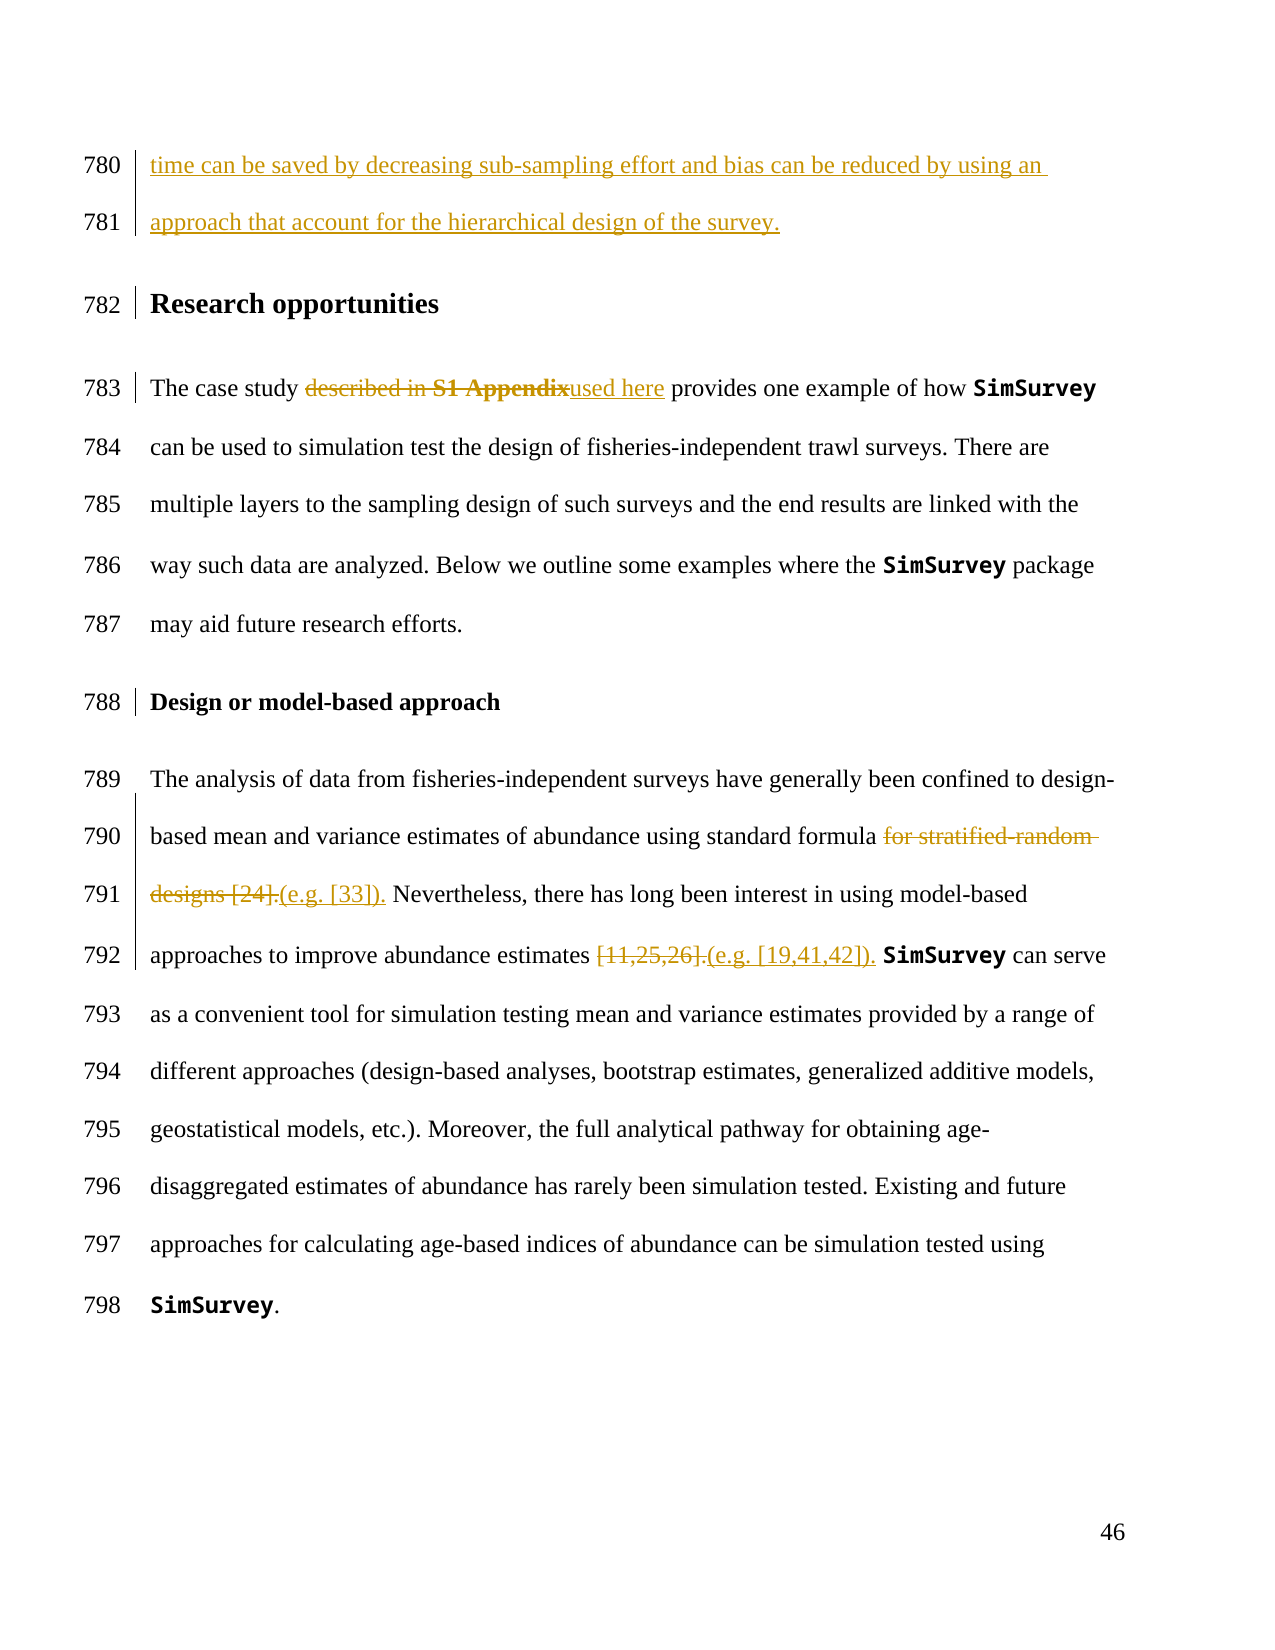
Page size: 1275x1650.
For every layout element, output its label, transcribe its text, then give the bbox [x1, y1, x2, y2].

text The analysis of data from fisheries-independent surveys have generally been confined to design-based mean and variance estimates of abundance using standard formula Nevertheless, there has long been interest in using model-based approaches to improve abundance estimates SimSurvey can serve as a convenient tool for simulation testing mean and variance estimates provided by a range of different approaches (design-based analyses, bootstrap estimates, generalized additive models, geostatistical models, etc.). Moreover, the full analytical pathway for obtaining age-disaggregated estimates of abundance has rarely been simulation tested. Existing and future approaches for calculating age-based indices of abundance can be simulation tested using SimSurvey. [150, 764, 1125, 1320]
text The case study provides one example of how SimSurvey can be used to simulation test the design of fisheries-independent trawl surveys. There are multiple layers to the sampling design of such surveys and the end results are linked with the way such data are analyzed. Below we outline some examples where the SimSurvey package may aid future research efforts. [150, 372, 1125, 638]
subtitle Design or model-based approach [150, 687, 1125, 716]
subtitle Research opportunities [150, 286, 1125, 319]
